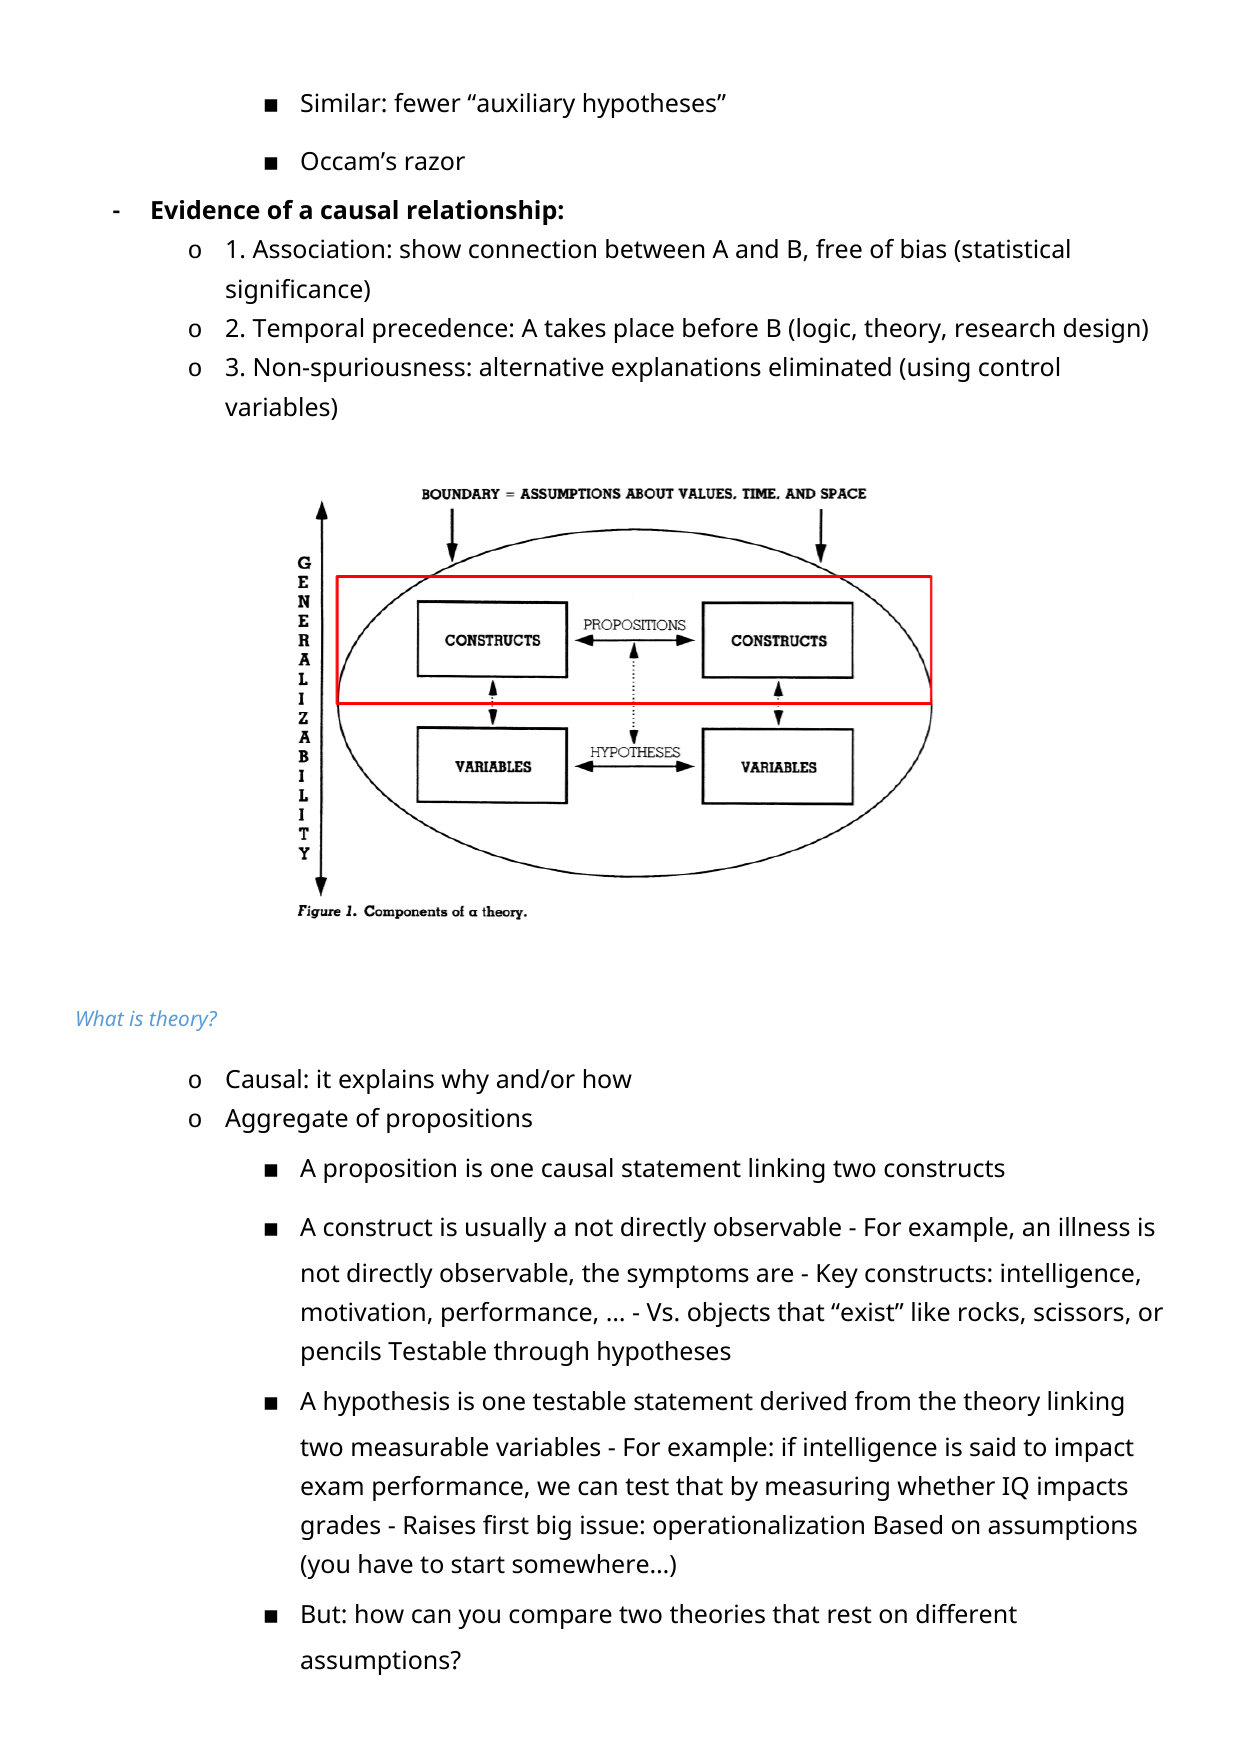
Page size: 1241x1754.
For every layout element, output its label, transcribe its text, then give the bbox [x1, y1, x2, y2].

list Evidence of a causal relationship: [112, 193, 1165, 227]
picture [267, 449, 973, 941]
list A proposition is one causal statement linking two constructs [262, 1140, 1165, 1192]
list 2. Temporal precedence: A takes place before B (logic, theory, research design) [187, 310, 1165, 345]
list A construct is usually a not directly observable - For example, an illness is not directly observable, the symptoms are - Key constructs: intelligence, motivation, performance, … - Vs. objects that “exist” like rocks, scissors, or pencils Testable through hypotheses [262, 1199, 1165, 1368]
list Aggregate of propositions [187, 1101, 1165, 1135]
list Similar: fewer “auxiliary hypotheses” [262, 75, 1165, 126]
subtitle What is theory? [75, 1004, 1165, 1032]
list Occam’s razor [262, 134, 1165, 185]
list 1. Association: show connection between A and B, free of bias (statistical significance) [187, 232, 1165, 305]
list But: how can you compare two theories that rest on different assumptions? [262, 1586, 1165, 1677]
list A hypothesis is one testable statement derived from the theory linking two measurable variables - For example: if intelligence is said to impact exam performance, we can test that by measuring whether IQ impacts grades - Raises first big issue: operationalization Based on assumptions (you have to start somewhere…) [262, 1373, 1165, 1581]
list 3. Non-spuriousness: alternative explanations eliminated (using control variables) [187, 350, 1165, 423]
list Causal: it explains why and/or how [187, 1062, 1165, 1096]
